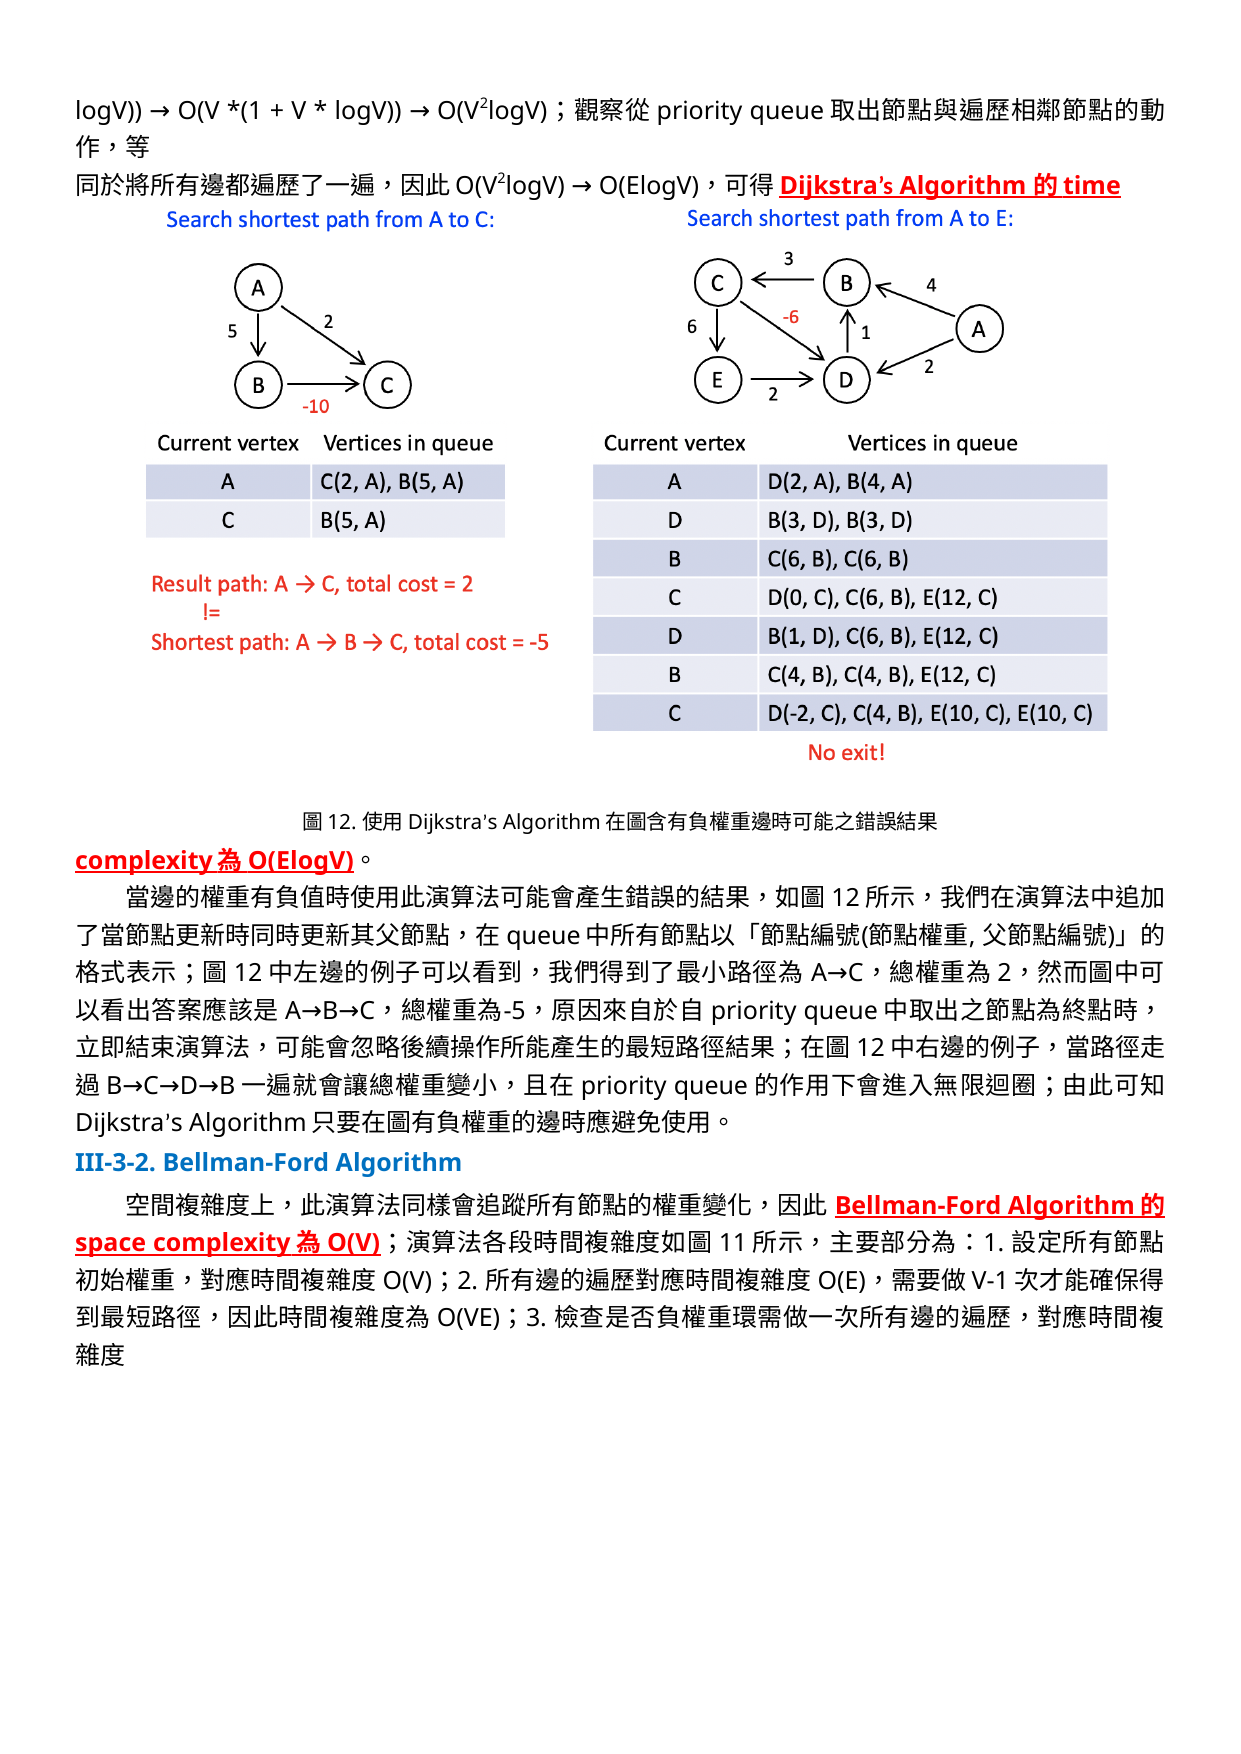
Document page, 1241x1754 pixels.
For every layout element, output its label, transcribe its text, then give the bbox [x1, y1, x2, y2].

text 圖12. 使用Dijkstra’s Algorithm在圖含有負權重邊時可能之錯誤結果 [75, 770, 1165, 839]
text 當邊的權重有負值時使用此演算法可能會產生錯誤的結果，如圖12所示，我們在演算法中追加了當節點更新時同時更新其父節點，在queue中所有節點以「節點編號(節點權重, 父節點編號)」的格式表示；圖12中左邊的例子可以看到，我們得到了最小路徑為A→C，總權重為2，然而圖中可以看出答案應該是A→B→C，總權重為-5，原因來自於自priority queue中取出之節點為終點時，立即結束演算法，可能會忽略後續操作所能產生的最短路徑結果；在圖12中右邊的例子，當路徑走過B→C→D→B一遍就會讓總權重變小，且在priority queue的作用下會進入無限迴圈；由此可知Dijkstra’s Algorithm只要在圖有負權重的邊時應避免使用。 [75, 877, 1165, 1139]
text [75, 89, 1165, 164]
picture [75, 202, 1166, 770]
text 同於將所有邊都遍歷了一遍，因此O(V2logV) → O(ElogV)，可得Dijkstra’s Algorithm 的time [75, 164, 1165, 202]
text III-3-2. Bellman-Ford Algorithm [75, 1143, 1165, 1181]
text complexity為O(ElogV)。 [75, 839, 1165, 877]
text 空間複雜度上，此演算法同樣會追蹤所有節點的權重變化，因此Bellman-Ford Algorithm的space complexity為O(V)；演算法各段時間複雜度如圖11所示，主要部分為：1. 設定所有節點初始權重，對應時間複雜度O(V)；2. 所有邊的遍歷對應時間複雜度O(E)，需要做V-1次才能確保得到最短路徑，因此時間複雜度為O(VE)；3. 檢查是否負權重環需做一次所有邊的遍歷，對應時間複雜度 [75, 1184, 1165, 1372]
